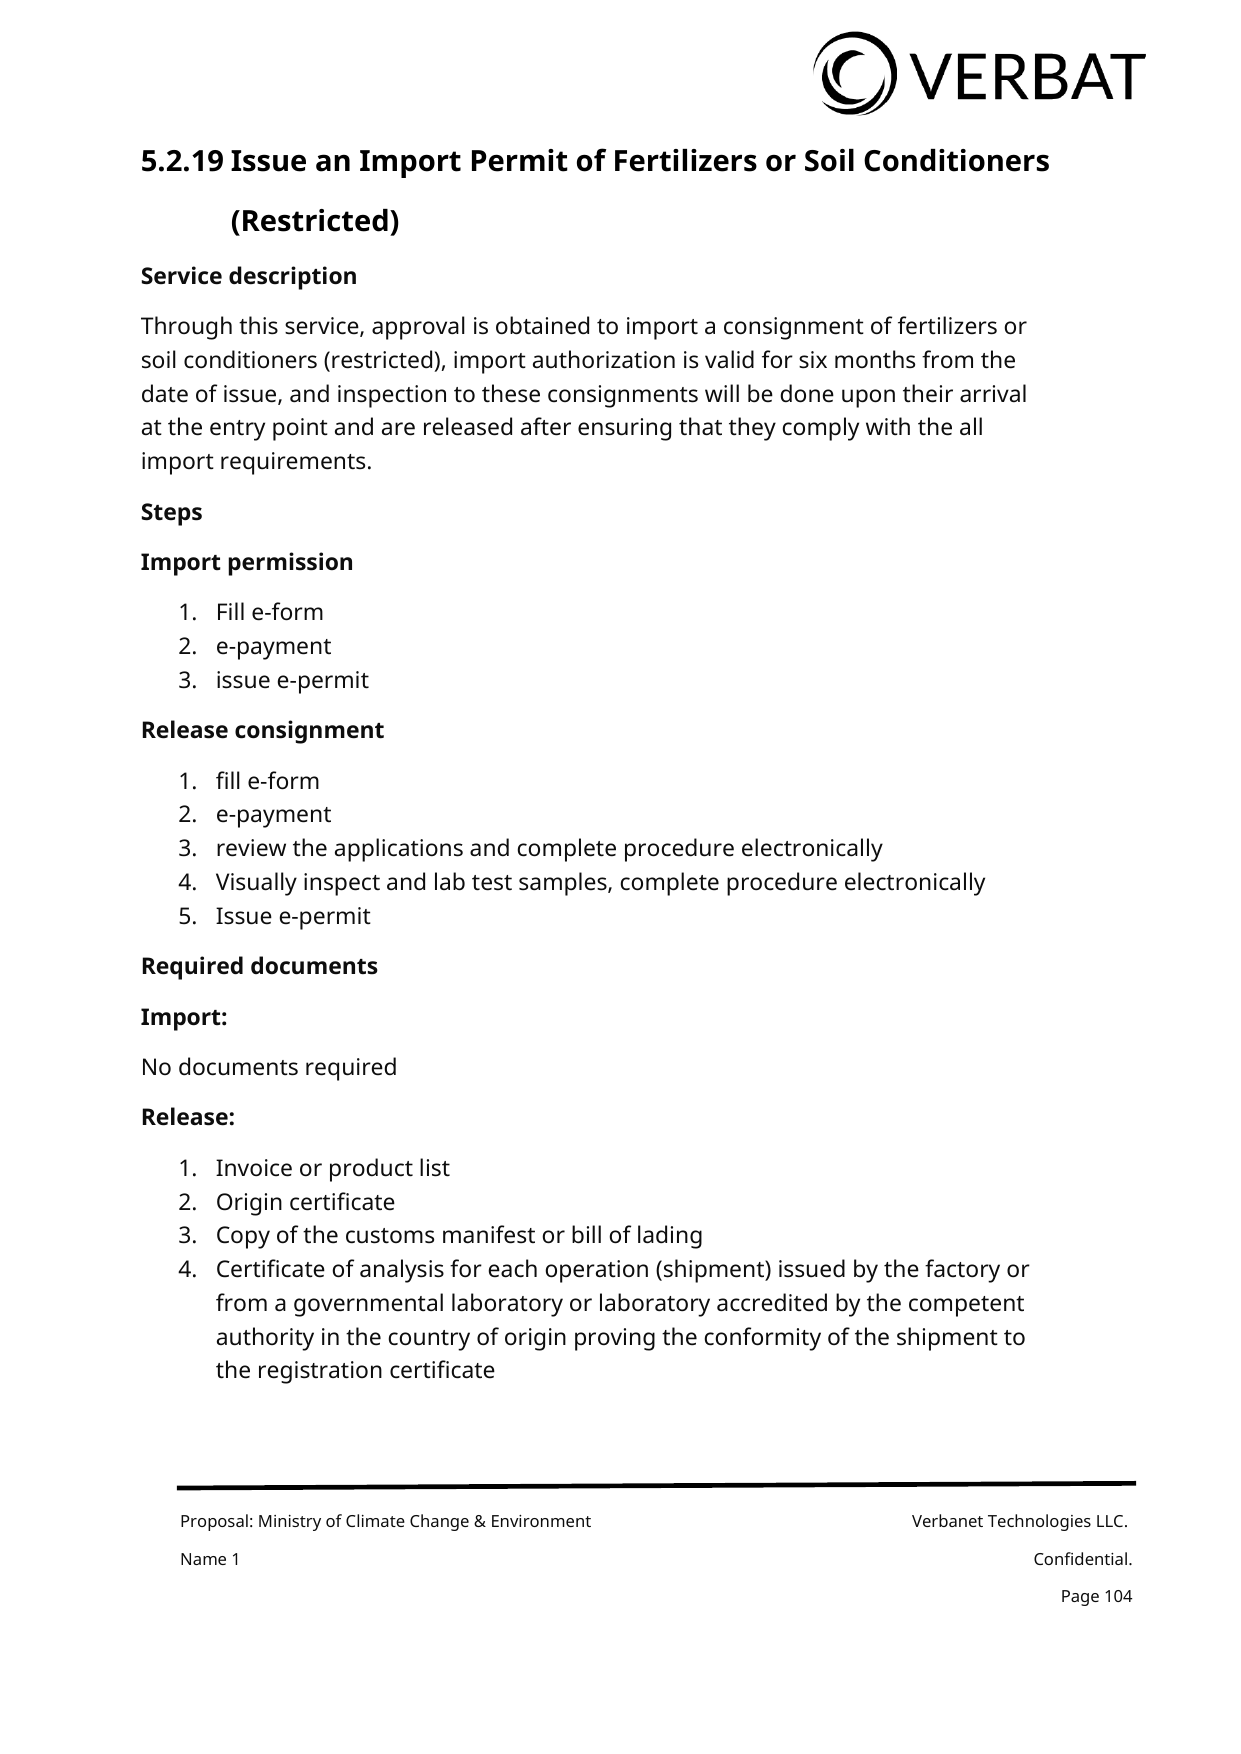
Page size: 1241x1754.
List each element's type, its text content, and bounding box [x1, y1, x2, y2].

text Required documents [141, 950, 1053, 981]
text Service description [141, 259, 1053, 291]
text Release consignment [141, 714, 1053, 745]
list Visually inspect and lab test samples, complete procedure electronically [178, 866, 1053, 897]
list Origin certificate [178, 1185, 1053, 1217]
text Import: [141, 1000, 1053, 1032]
list issue e-permit [178, 664, 1053, 695]
list Invoice or product list [178, 1152, 1053, 1183]
list Fill e-form [178, 596, 1053, 627]
list e-payment [178, 798, 1053, 829]
list fill e-form [178, 764, 1053, 796]
list Issue e-permit [178, 899, 1053, 931]
text No documents required [141, 1051, 1053, 1082]
subtitle Issue an Import Permit of Fertilizers or Soil Conditioners (Restricted) [141, 141, 1053, 240]
list e-payment [178, 630, 1053, 661]
text Steps [141, 495, 1053, 527]
text Through this service, approval is obtained to import a consignment of fertilizers or soil conditioners (restricted), import authorization is valid for six months from the date of issue, and inspection to these consignments will be done upon their arrival at the entry point and are released after ensuring that they comply with the all import requirements. [141, 310, 1053, 476]
text Import permission [141, 546, 1053, 577]
text Release: [141, 1101, 1053, 1132]
picture [809, 27, 1148, 116]
list review the applications and complete procedure electronically [178, 832, 1053, 863]
list Certificate of analysis for each operation (shipment) issued by the factory or from a governmental laboratory or laboratory accredited by the competent authority in the country of origin proving the conformity of the shipment to the registration certificate [178, 1253, 1053, 1385]
list Copy of the customs manifest or bill of lading [178, 1219, 1053, 1250]
